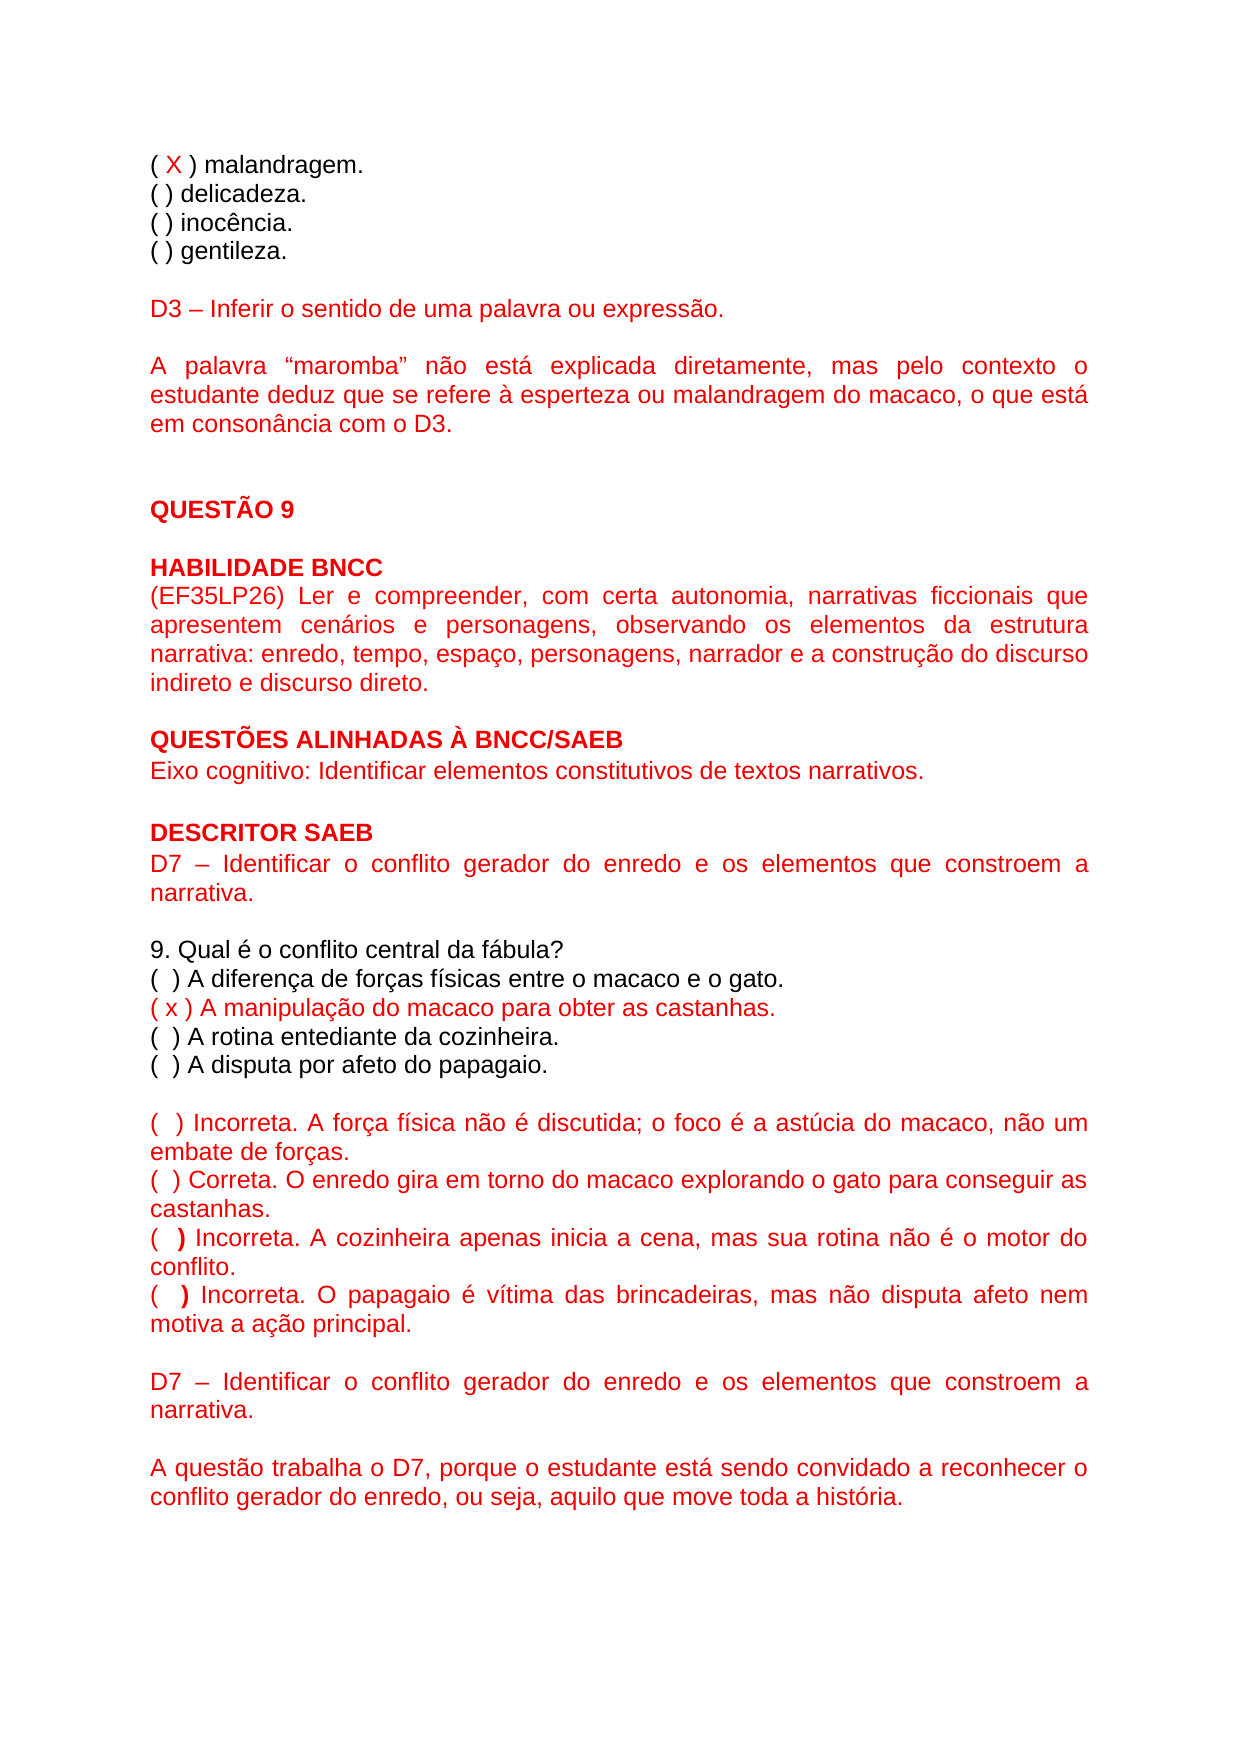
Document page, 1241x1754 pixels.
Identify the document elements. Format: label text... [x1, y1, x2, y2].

text Eixo cognitivo: Identificar elementos constitutivos de textos narrativos. [150, 756, 1090, 785]
text QUESTÕES ALINHADAS À BNCC/SAEB [150, 725, 1090, 754]
text DESCRITOR SAEB [150, 818, 1090, 847]
text QUESTÃO 9 [150, 495, 1090, 524]
text A palavra “maromba” não está explicada diretamente, mas pelo contexto o estudante deduz que se refere à esperteza ou malandragem do macaco, o que está em consonância com o D3. [150, 351, 1090, 437]
text ( ) A diferença de forças físicas entre o macaco e o gato. [150, 964, 1090, 993]
text ( ) Incorreta. O papagaio é vítima das brincadeiras, mas não disputa afeto nem motiva a ação principal. [150, 1280, 1090, 1338]
text D3 – Inferir o sentido de uma palavra ou expressão. [150, 294, 1090, 322]
text A questão trabalha o D7, porque o estudante está sendo convidado a reconhecer o conflito gerador do enredo, ou seja, aquilo que move toda a história. [150, 1453, 1090, 1510]
text ( X ) malandragem. [150, 150, 1090, 179]
text HABILIDADE BNCC [150, 552, 1090, 581]
text ( ) A disputa por afeto do papagaio. [150, 1050, 1090, 1079]
text ( ) delicadeza. [150, 179, 1090, 207]
text D7 – Identificar o conflito gerador do enredo e os elementos que constroem a narrativa. [150, 849, 1090, 907]
text ( x ) A manipulação do macaco para obter as castanhas. [150, 993, 1090, 1022]
text (EF35LP26) Ler e compreender, com certa autonomia, narrativas ficcionais que apresentem cenários e personagens, observando os elementos da estrutura narrativa: enredo, tempo, espaço, personagens, narrador e a construção do discurso indireto e discurso direto. [150, 581, 1090, 696]
text ( ) Incorreta. A força física não é discutida; o foco é a astúcia do macaco, não um embate de forças. [150, 1108, 1090, 1165]
text D7 – Identificar o conflito gerador do enredo e os elementos que constroem a narrativa. [150, 1367, 1090, 1424]
text 9. Qual é o conflito central da fábula? [150, 935, 1090, 964]
text ( ) inocência. [150, 207, 1090, 236]
text ( ) Incorreta. A cozinheira apenas inicia a cena, mas sua rotina não é o motor do conflito. [150, 1223, 1090, 1280]
text ( ) A rotina entediante da cozinheira. [150, 1022, 1090, 1050]
text ( ) gentileza. [150, 236, 1090, 265]
text ( ) Correta. O enredo gira em torno do macaco explorando o gato para conseguir as castanhas. [150, 1165, 1090, 1223]
